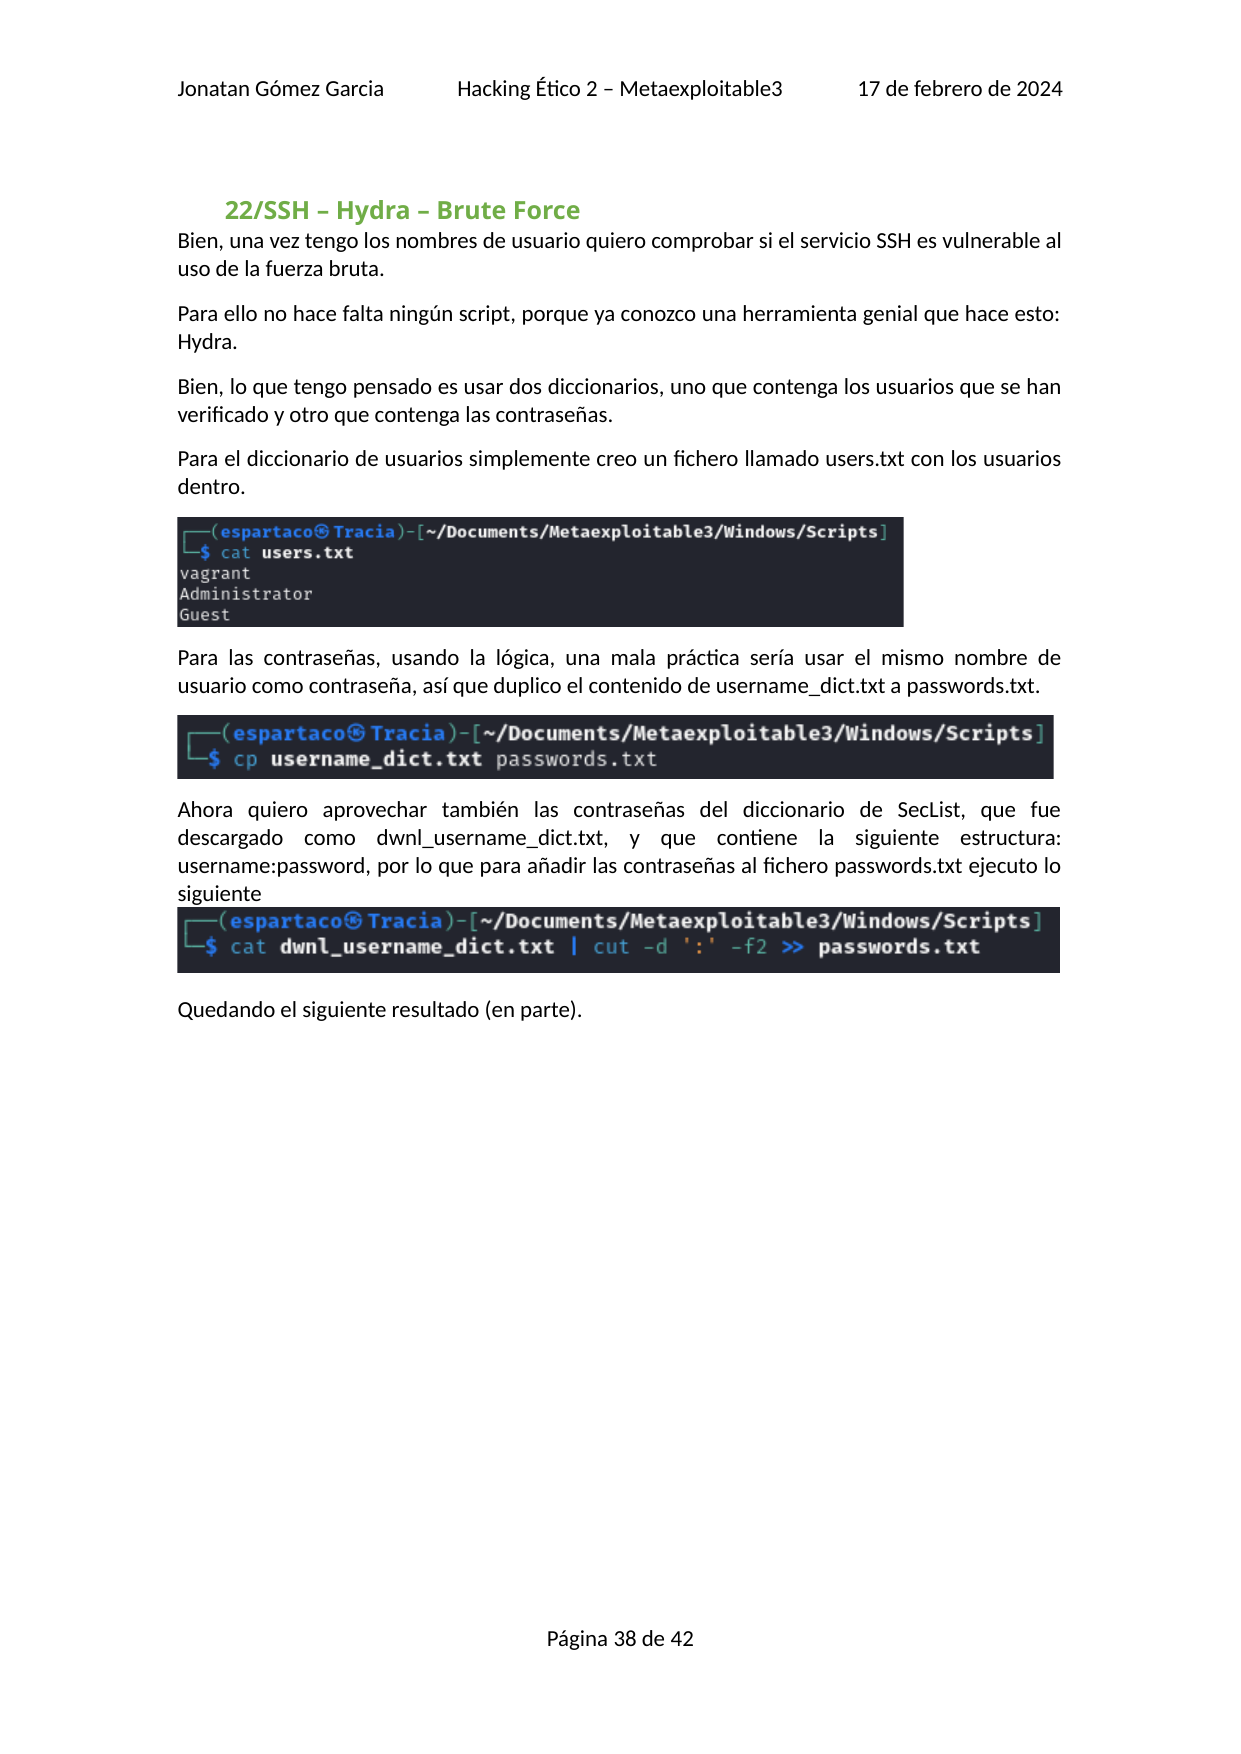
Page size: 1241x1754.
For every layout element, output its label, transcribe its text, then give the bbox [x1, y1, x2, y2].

picture [177, 907, 1060, 973]
picture [177, 715, 1054, 779]
text Bien, lo que tengo pensado es usar dos diccionarios, uno que contenga los usuarios que se han verificado y otro que contenga las contraseñas. [177, 372, 1063, 428]
subtitle 22/SSH – Hydra – Brute Force [224, 192, 1063, 226]
text Para el diccionario de usuarios simplemente creo un fichero llamado users.txt con los usuarios dentro. [177, 444, 1063, 501]
text Bien, una vez tengo los nombres de usuario quiero comprobar si el servicio SSH es vulnerable al uso de la fuerza bruta. [177, 226, 1063, 282]
text Quedando el siguiente resultado (en parte). [177, 995, 1063, 1023]
picture [177, 517, 904, 627]
text Para ello no hace falta ningún script, porque ya conozco una herramienta genial que hace esto: Hydra. [177, 299, 1063, 355]
text Para las contraseñas, usando la lógica, una mala práctica sería usar el mismo nombre de usuario como contraseña, así que duplico el contenido de username_dict.txt a passwords.txt. [177, 643, 1063, 699]
